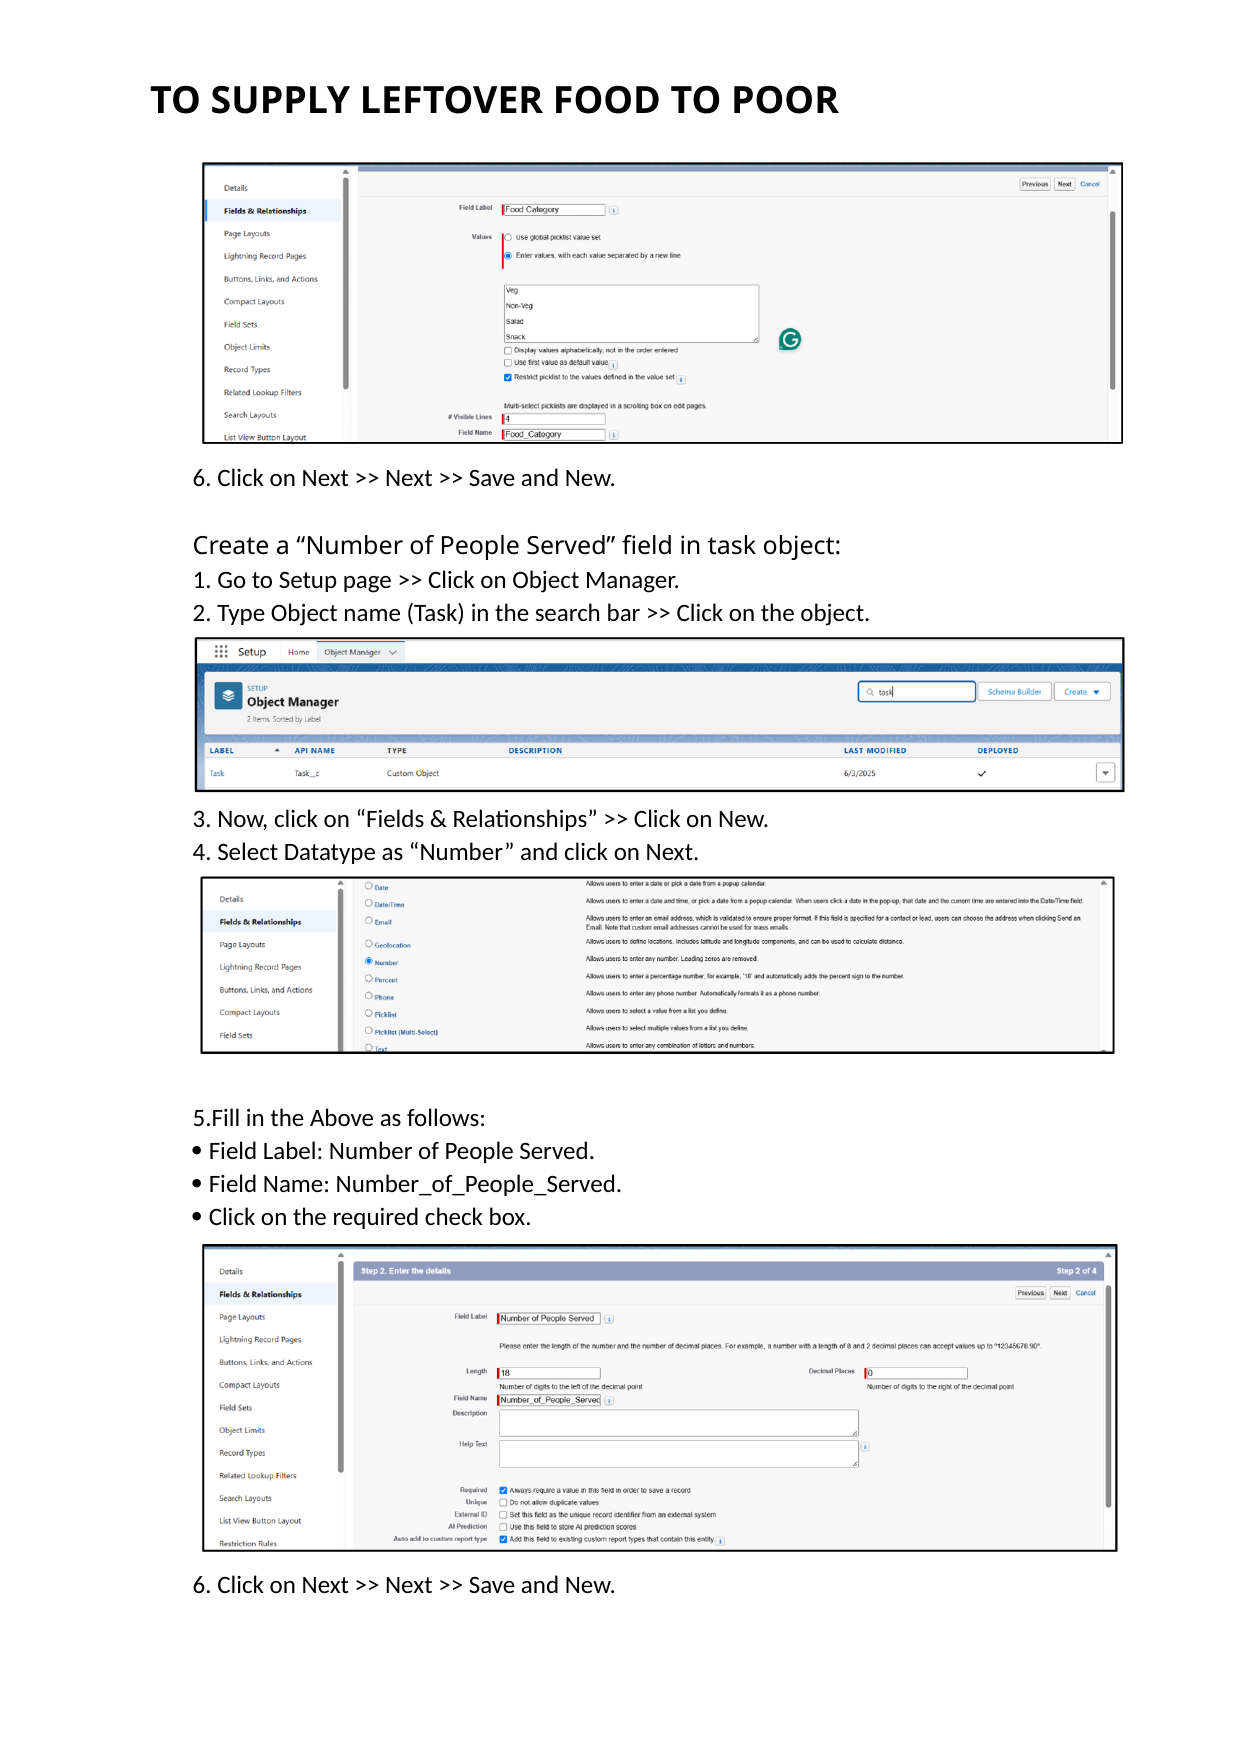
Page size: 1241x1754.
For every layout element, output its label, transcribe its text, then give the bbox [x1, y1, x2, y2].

list Click on the required check box. [192, 1201, 1090, 1232]
picture [192, 630, 1133, 801]
list Create a “Number of People Served” field in task object: [192, 527, 1090, 562]
list Field Name: Number_of_People_Served. [192, 1168, 1090, 1199]
list 6. Click on Next >> Next >> Save and New. [192, 1569, 1090, 1599]
picture [192, 150, 1133, 460]
list 4. Select Datatype as “Number” and click on Next. [192, 836, 1090, 867]
picture [192, 1233, 1133, 1567]
list 5.Fill in the Above as follows: [192, 1102, 1090, 1133]
list 1. Go to Setup page >> Click on Object Manager. [192, 564, 1090, 595]
list 2. Type Object name (Task) in the search bar >> Click on the object. [192, 597, 1090, 628]
list Field Label: Number of People Served. [192, 1135, 1090, 1166]
list 3. Now, click on “Fields & Relationships” >> Click on New. [192, 803, 1090, 834]
list 6. Click on Next >> Next >> Save and New. [192, 462, 1090, 492]
picture [192, 868, 1133, 1068]
